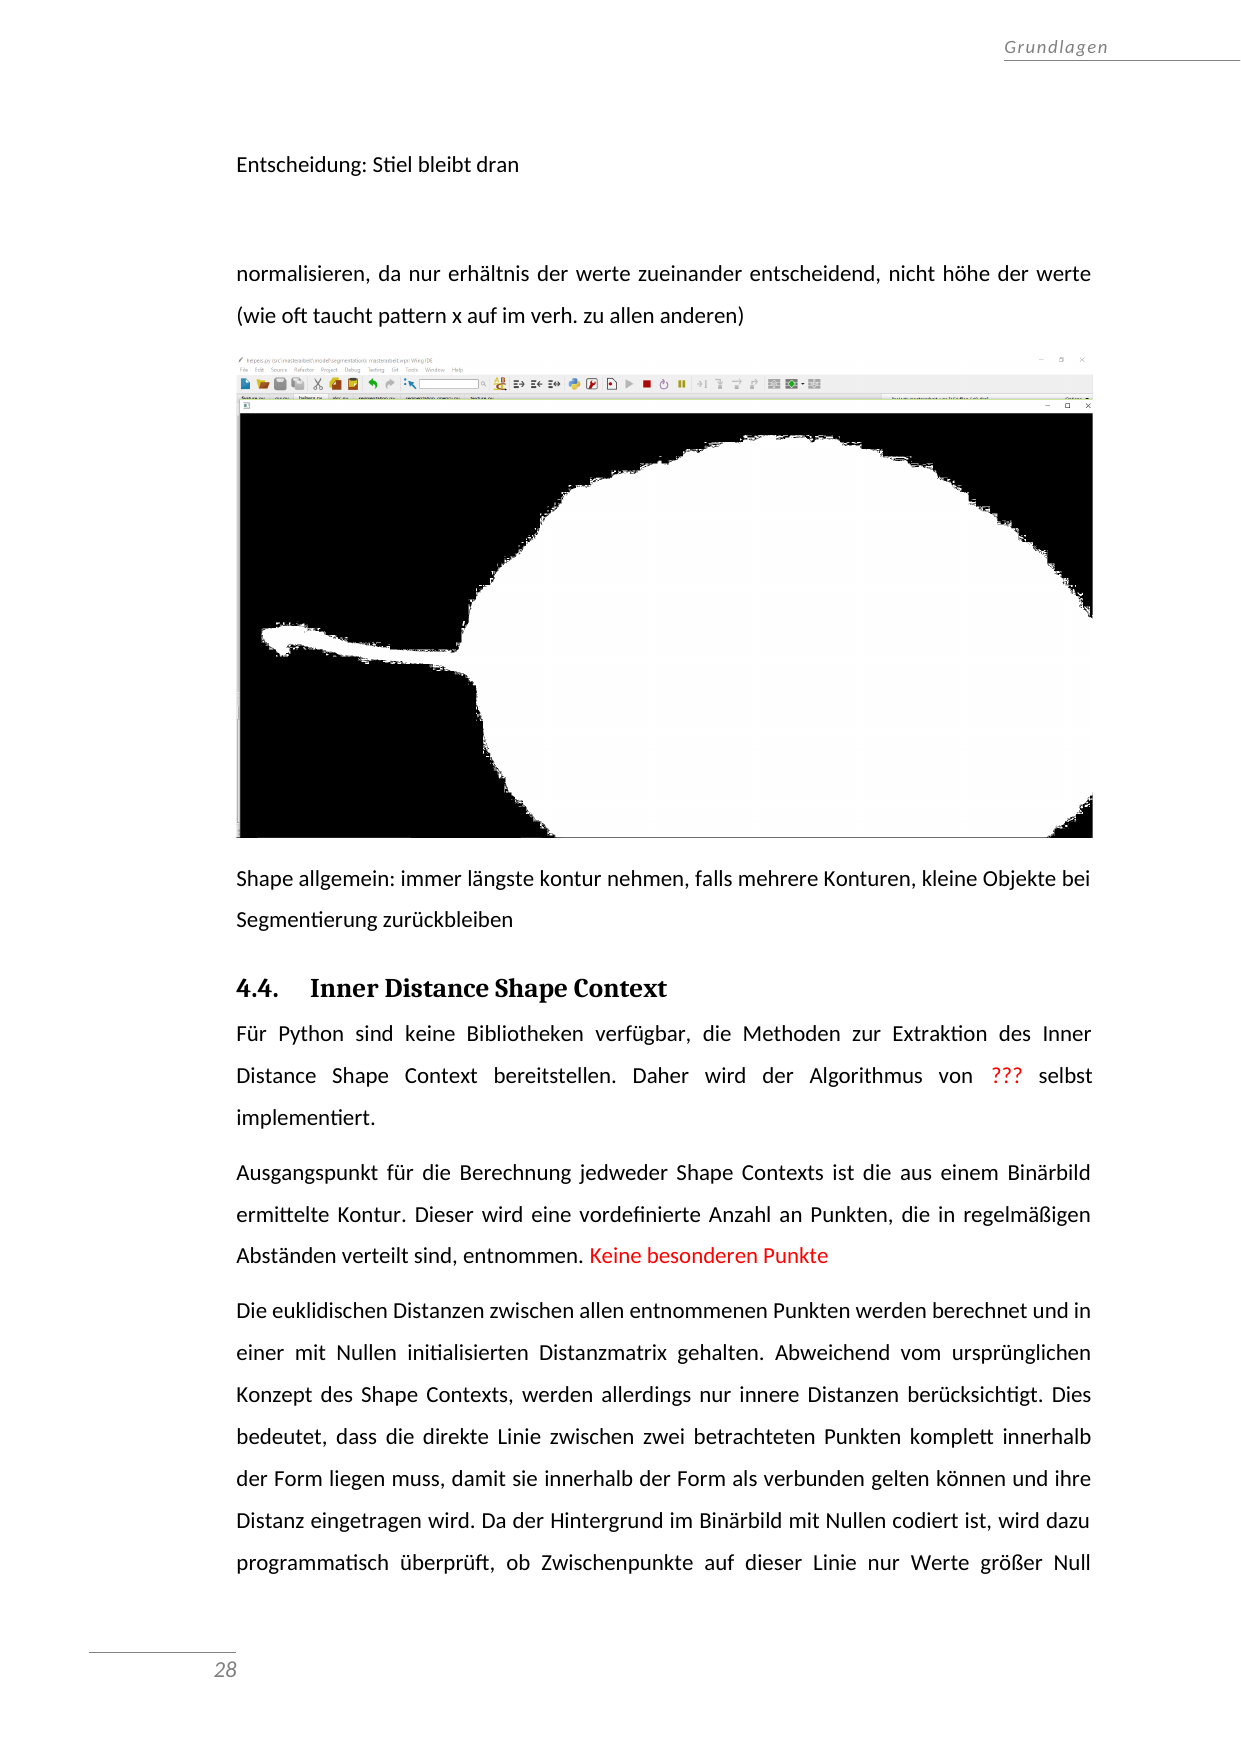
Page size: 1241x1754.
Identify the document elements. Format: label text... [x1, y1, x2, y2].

text normalisieren, da nur erhältnis der werte zueinander entscheidend, nicht höhe der werte (wie oft taucht pattern x auf im verh. zu allen anderen) [236, 259, 1093, 329]
picture [236, 355, 1093, 838]
text Shape allgemein: immer längste kontur nehmen, falls mehrere Konturen, kleine Objekte bei Segmentierung zurückbleiben [236, 864, 1093, 934]
text Für Python sind keine Bibliotheken verfügbar, die Methoden zur Extraktion des Inner Distance Shape Context bereitstellen. Daher wird der Algorithmus von ??? selbst implementiert. [236, 1019, 1093, 1131]
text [236, 1296, 1093, 1576]
text Entscheidung: Stiel bleibt dran [236, 150, 1093, 178]
text Ausgangspunkt für die Berechnung jedweder Shape Contexts ist die aus einem Binärbild ermittelte Kontur. Dieser wird eine vordefinierte Anzahl an Punkten, die in regelmäßigen Abständen verteilt sind, entnommen. Keine besonderen Punkte [236, 1158, 1093, 1270]
subtitle Inner Distance Shape Context [236, 973, 1093, 1004]
